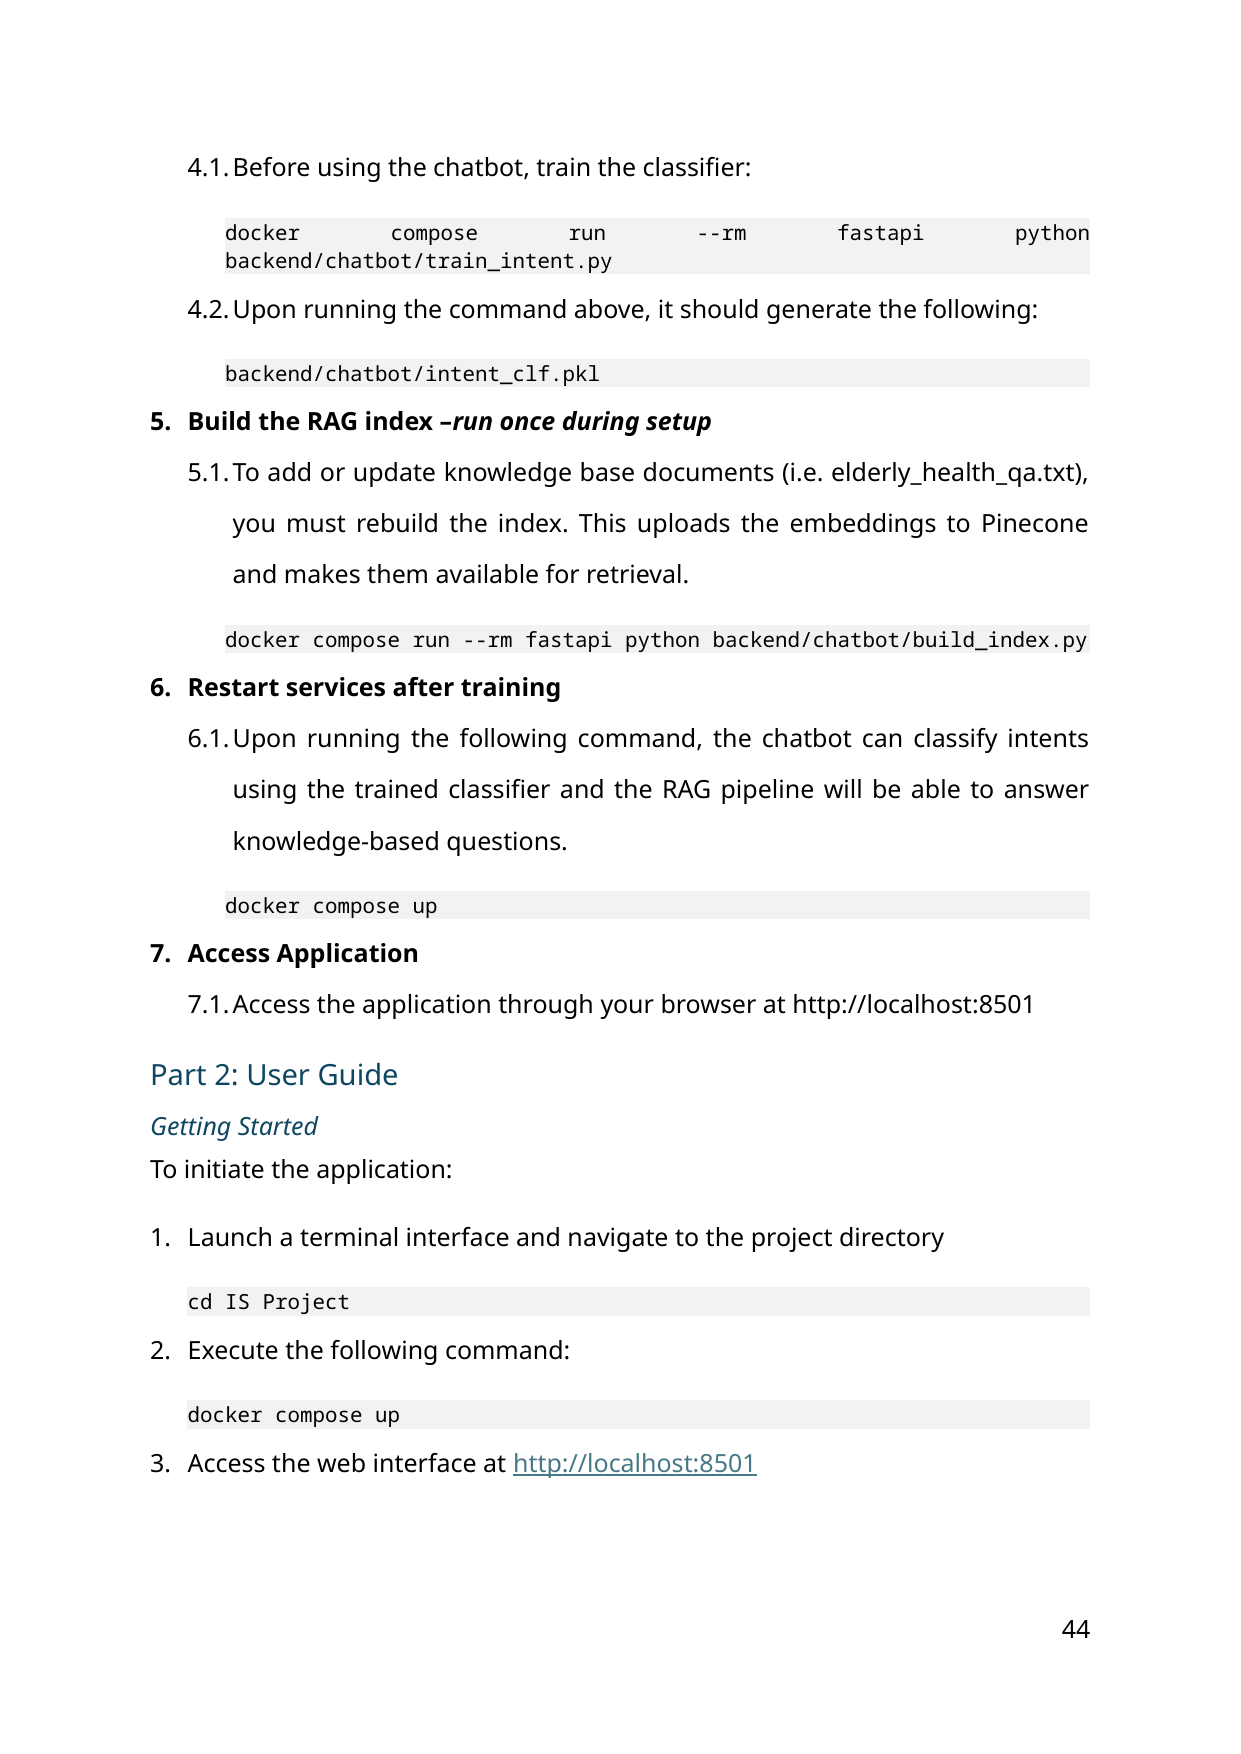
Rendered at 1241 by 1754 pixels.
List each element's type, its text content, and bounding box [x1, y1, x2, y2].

text docker compose run --rm fastapi python backend/chatbot/train_intent.py [225, 218, 1090, 274]
subtitle Part 2: User Guide [150, 1055, 1090, 1094]
text docker compose run --rm fastapi python backend/chatbot/build_index.py [225, 625, 1090, 653]
text backend/chatbot/intent_clf.pkl [225, 359, 1090, 387]
list Upon running the following command, the chatbot can classify intents using the trained classifier and the RAG pipeline will be able to answer knowledge-based questions. [187, 721, 1090, 857]
list Before using the chatbot, train the classifier: [187, 150, 1090, 184]
text cd IS Project [187, 1287, 1090, 1316]
list Access the web interface at http://localhost:8501 [150, 1445, 1090, 1479]
text To initiate the application: [150, 1152, 1090, 1186]
list Build the RAG index –run once during setup [150, 404, 1090, 438]
list Access the application through your browser at http://localhost:8501 [187, 987, 1090, 1021]
text docker compose up [225, 891, 1090, 919]
list Restart services after training [150, 670, 1090, 704]
subtitle Getting Started [150, 1109, 1090, 1143]
list Access Application [150, 936, 1090, 970]
list Launch a terminal interface and navigate to the project directory [150, 1220, 1090, 1254]
list Execute the following command: [150, 1332, 1090, 1367]
list To add or update knowledge base documents (i.e. elderly_health_qa.txt), you must rebuild the index. This uploads the embeddings to Pinecone and makes them available for retrieval. [187, 455, 1090, 591]
list Upon running the command above, it should generate the following: [187, 291, 1090, 325]
text docker compose up [187, 1400, 1090, 1429]
